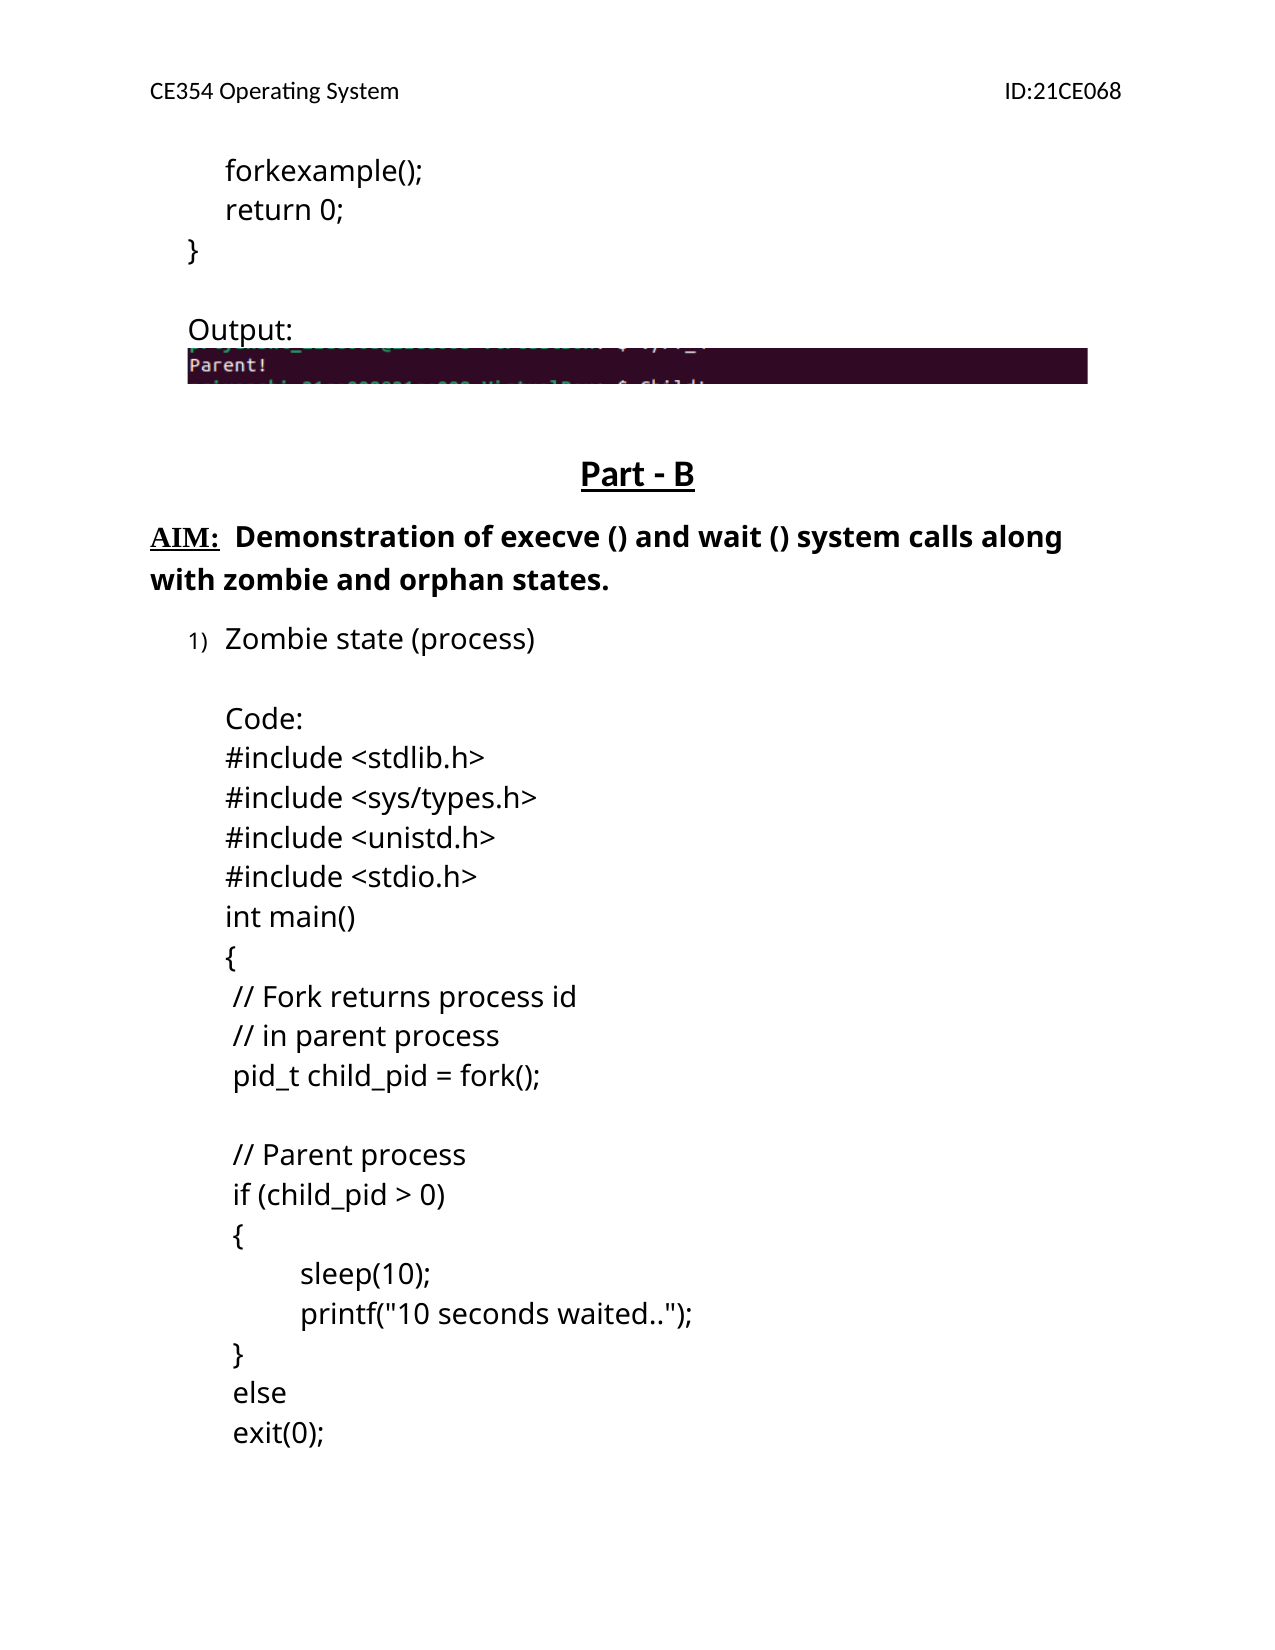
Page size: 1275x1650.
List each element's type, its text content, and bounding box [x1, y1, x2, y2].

text pid_t child_pid = fork(); [225, 1055, 1125, 1095]
text if (child_pid > 0) [225, 1174, 1125, 1214]
text int main() [225, 896, 1125, 936]
text #include <sys/types.h> [225, 777, 1125, 817]
text AIM: Demonstration of execve () and wait () system calls along with zombie and orphan states. [150, 516, 1125, 599]
text sleep(10); [225, 1254, 1125, 1293]
text // Fork returns process id [225, 976, 1125, 1016]
text #include <unistd.h> [225, 817, 1125, 857]
text else [225, 1373, 1125, 1412]
text // in parent process [225, 1016, 1125, 1055]
text { [225, 1214, 1125, 1254]
list Zombie state (process) [187, 619, 1125, 658]
text // Parent process [225, 1134, 1125, 1174]
text return 0; [187, 190, 1125, 229]
text exit(0); [225, 1412, 1125, 1452]
text #include <stdlib.h> [225, 738, 1125, 777]
text } [225, 1333, 1125, 1373]
text Code: [225, 698, 1125, 738]
text Output: [187, 309, 1125, 348]
text forkexample(); [187, 150, 1125, 190]
text { [225, 936, 1125, 976]
picture [187, 348, 1088, 384]
text } [187, 229, 1125, 269]
text printf("10 seconds waited.."); [225, 1293, 1125, 1333]
text Part - B [150, 450, 1125, 496]
text #include <stdio.h> [225, 857, 1125, 896]
